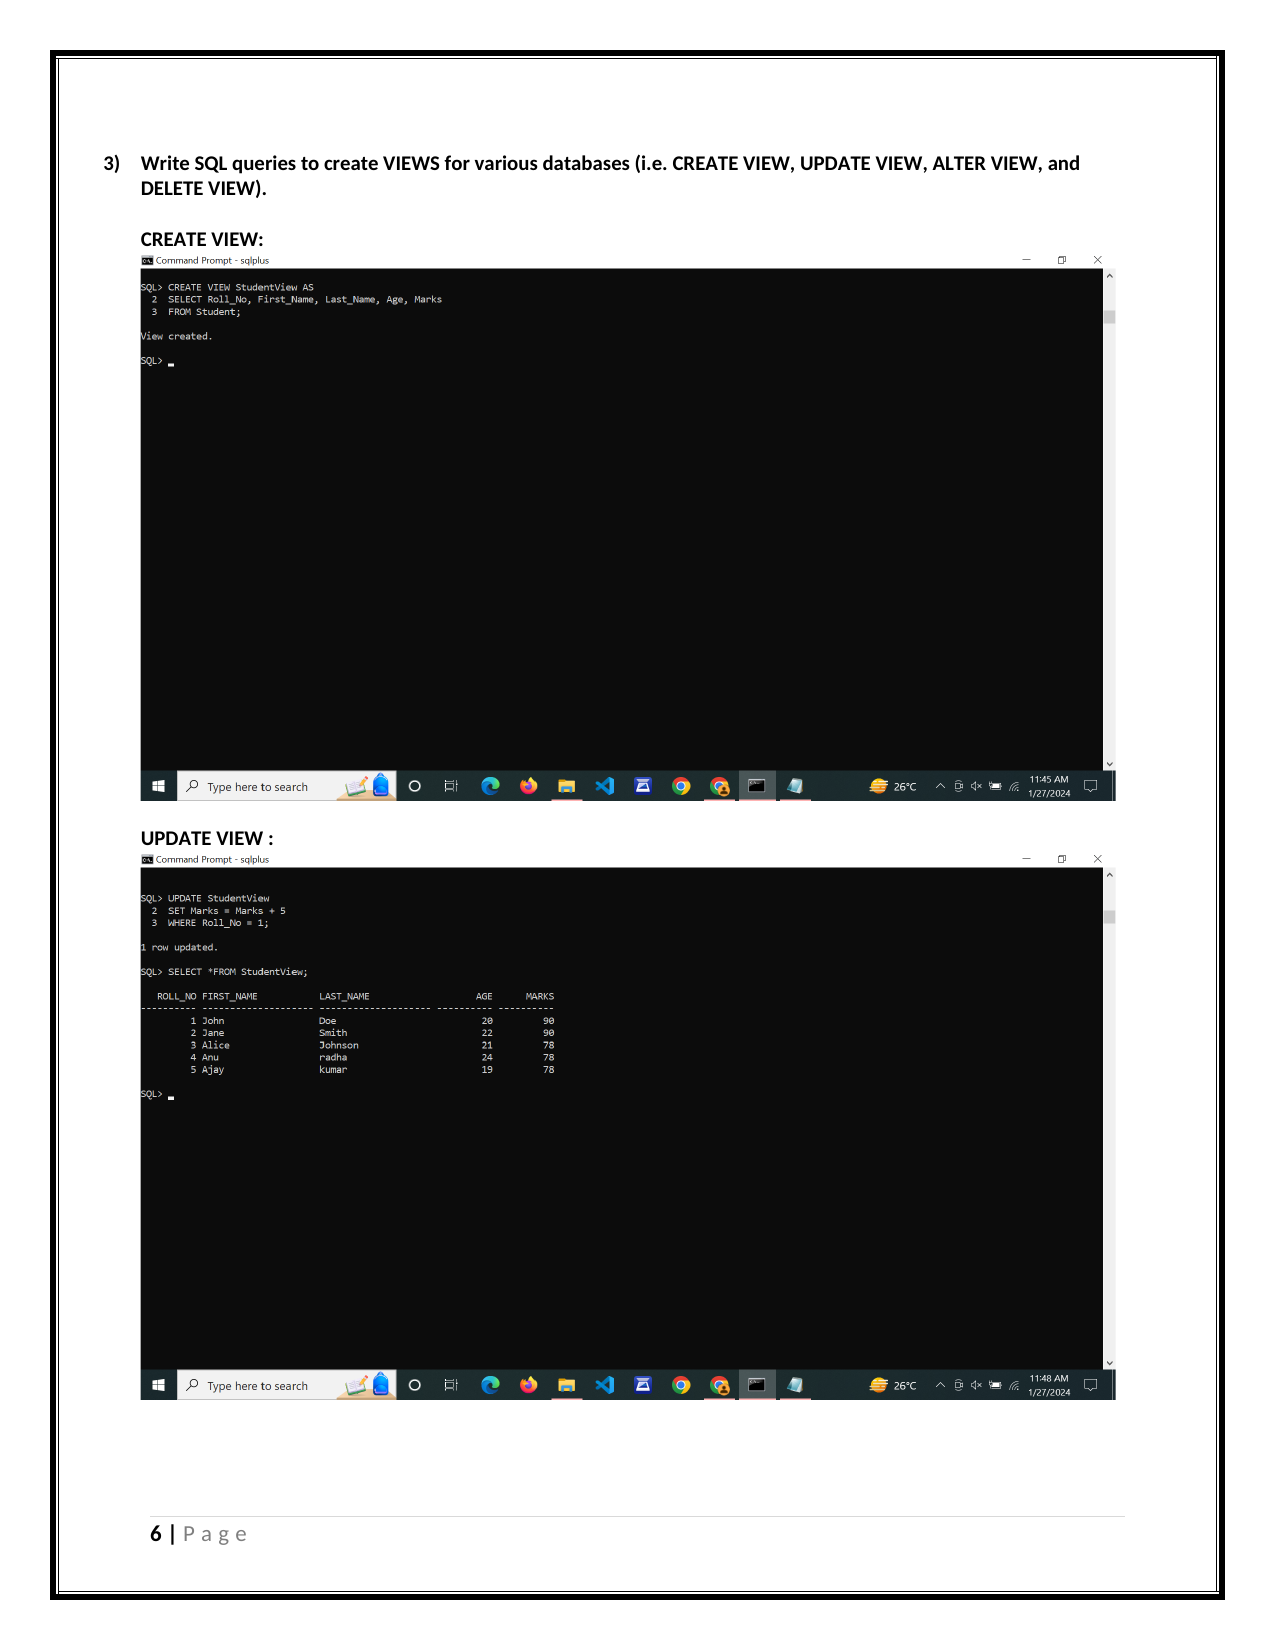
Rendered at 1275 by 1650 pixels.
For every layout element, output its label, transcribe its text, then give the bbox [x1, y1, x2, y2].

text CREATE VIEW: [141, 226, 1125, 252]
picture [140, 251, 1116, 801]
picture [140, 851, 1116, 1400]
list Write SQL queries to create VIEWS for various databases (i.e. CREATE VIEW, UPDATE VIEW, ALTER VIEW, and DELETE VIEW). [103, 150, 1125, 201]
